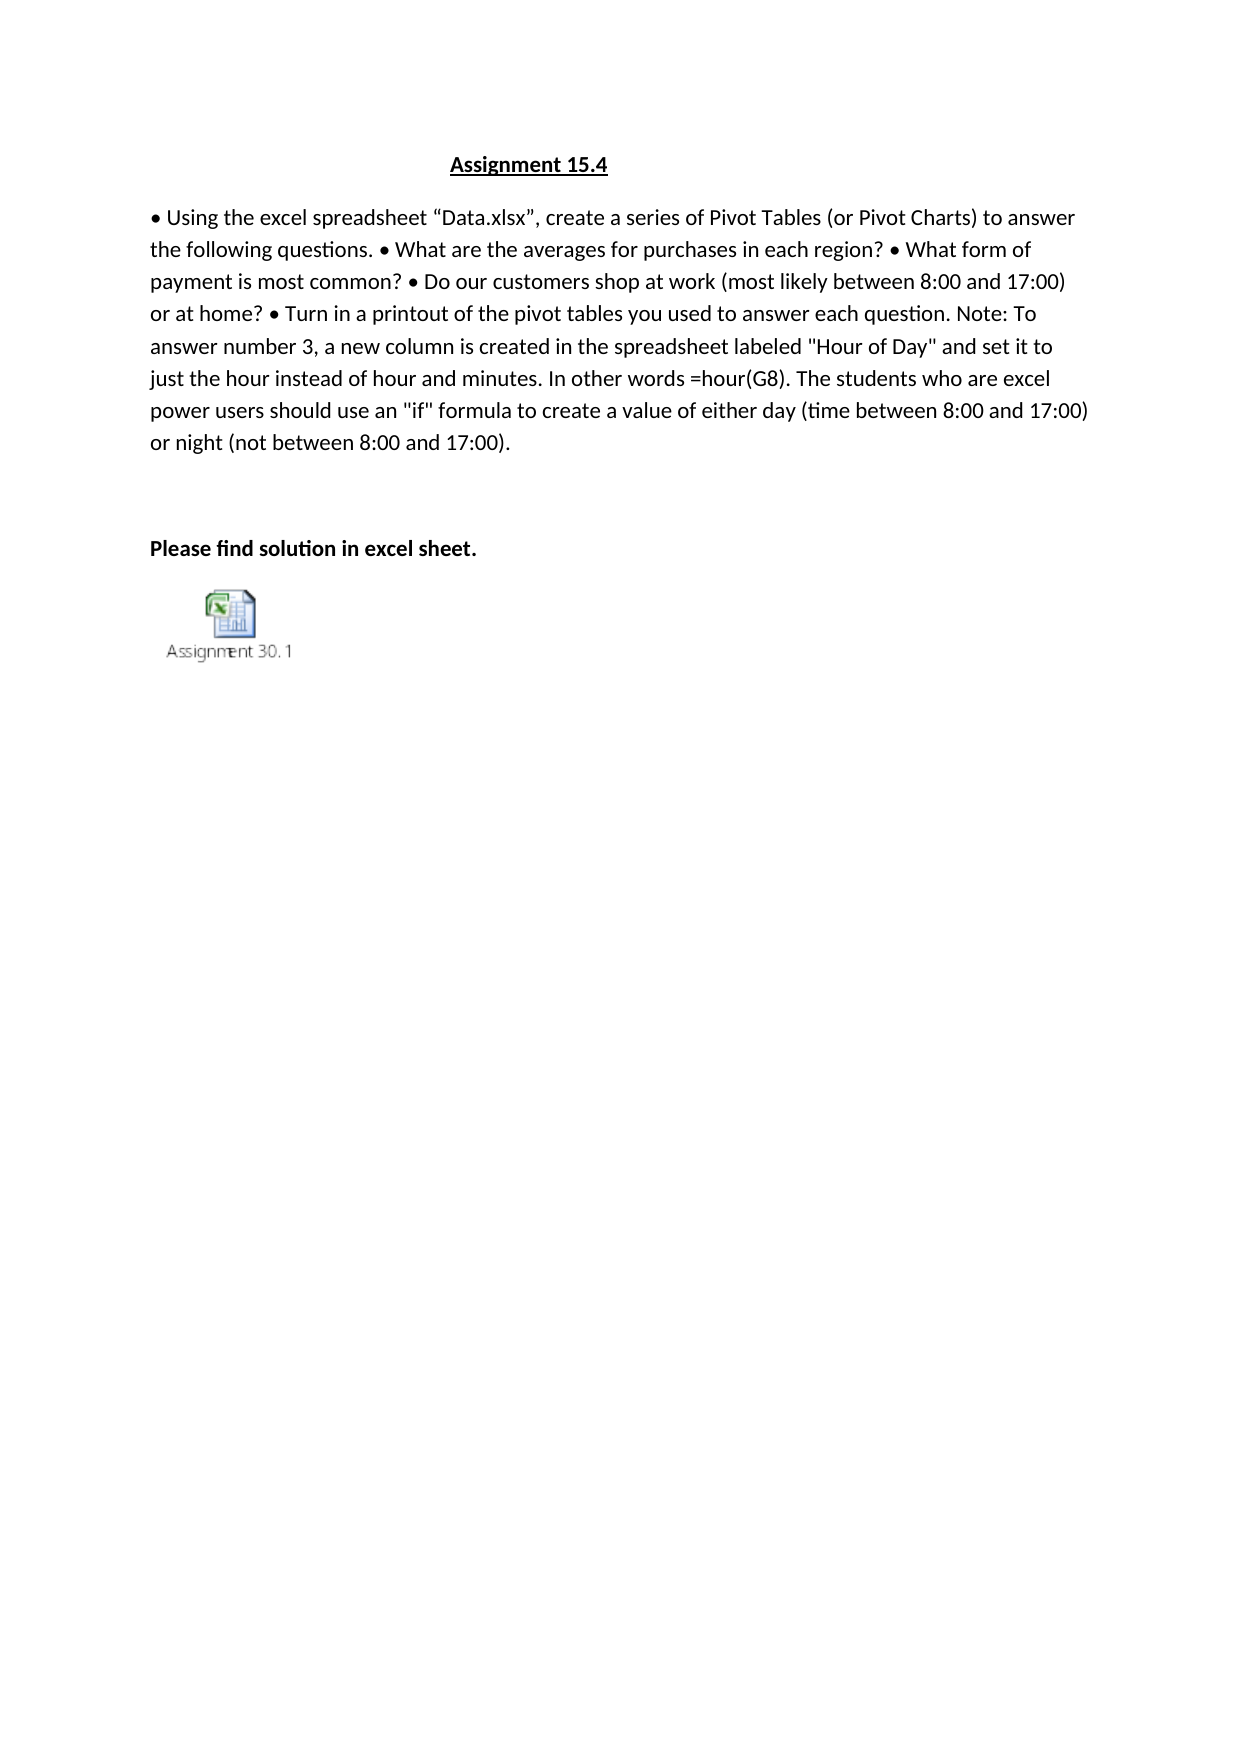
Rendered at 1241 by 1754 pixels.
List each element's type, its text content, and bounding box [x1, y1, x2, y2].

text Please find solution in excel sheet. [150, 534, 1090, 562]
text • Using the excel spreadsheet “Data.xlsx”, create a series of Pivot Tables (or Pivot Charts) to answer the following questions. • What are the averages for purchases in each region? • What form of payment is most common? • Do our customers shop at work (most likely between 8:00 and 17:00) or at home? • Turn in a printout of the pivot tables you used to answer each question. Note: To answer number 3, a new column is created in the spreadsheet labeled "Hour of Day" and set it to just the hour instead of hour and minutes. In other words =hour(G8). The students who are excel power users should use an "if" formula to create a value of either day (time between 8:00 and 17:00) or night (not between 8:00 and 17:00). [150, 203, 1090, 456]
text Assignment 15.4 [375, 150, 1090, 178]
